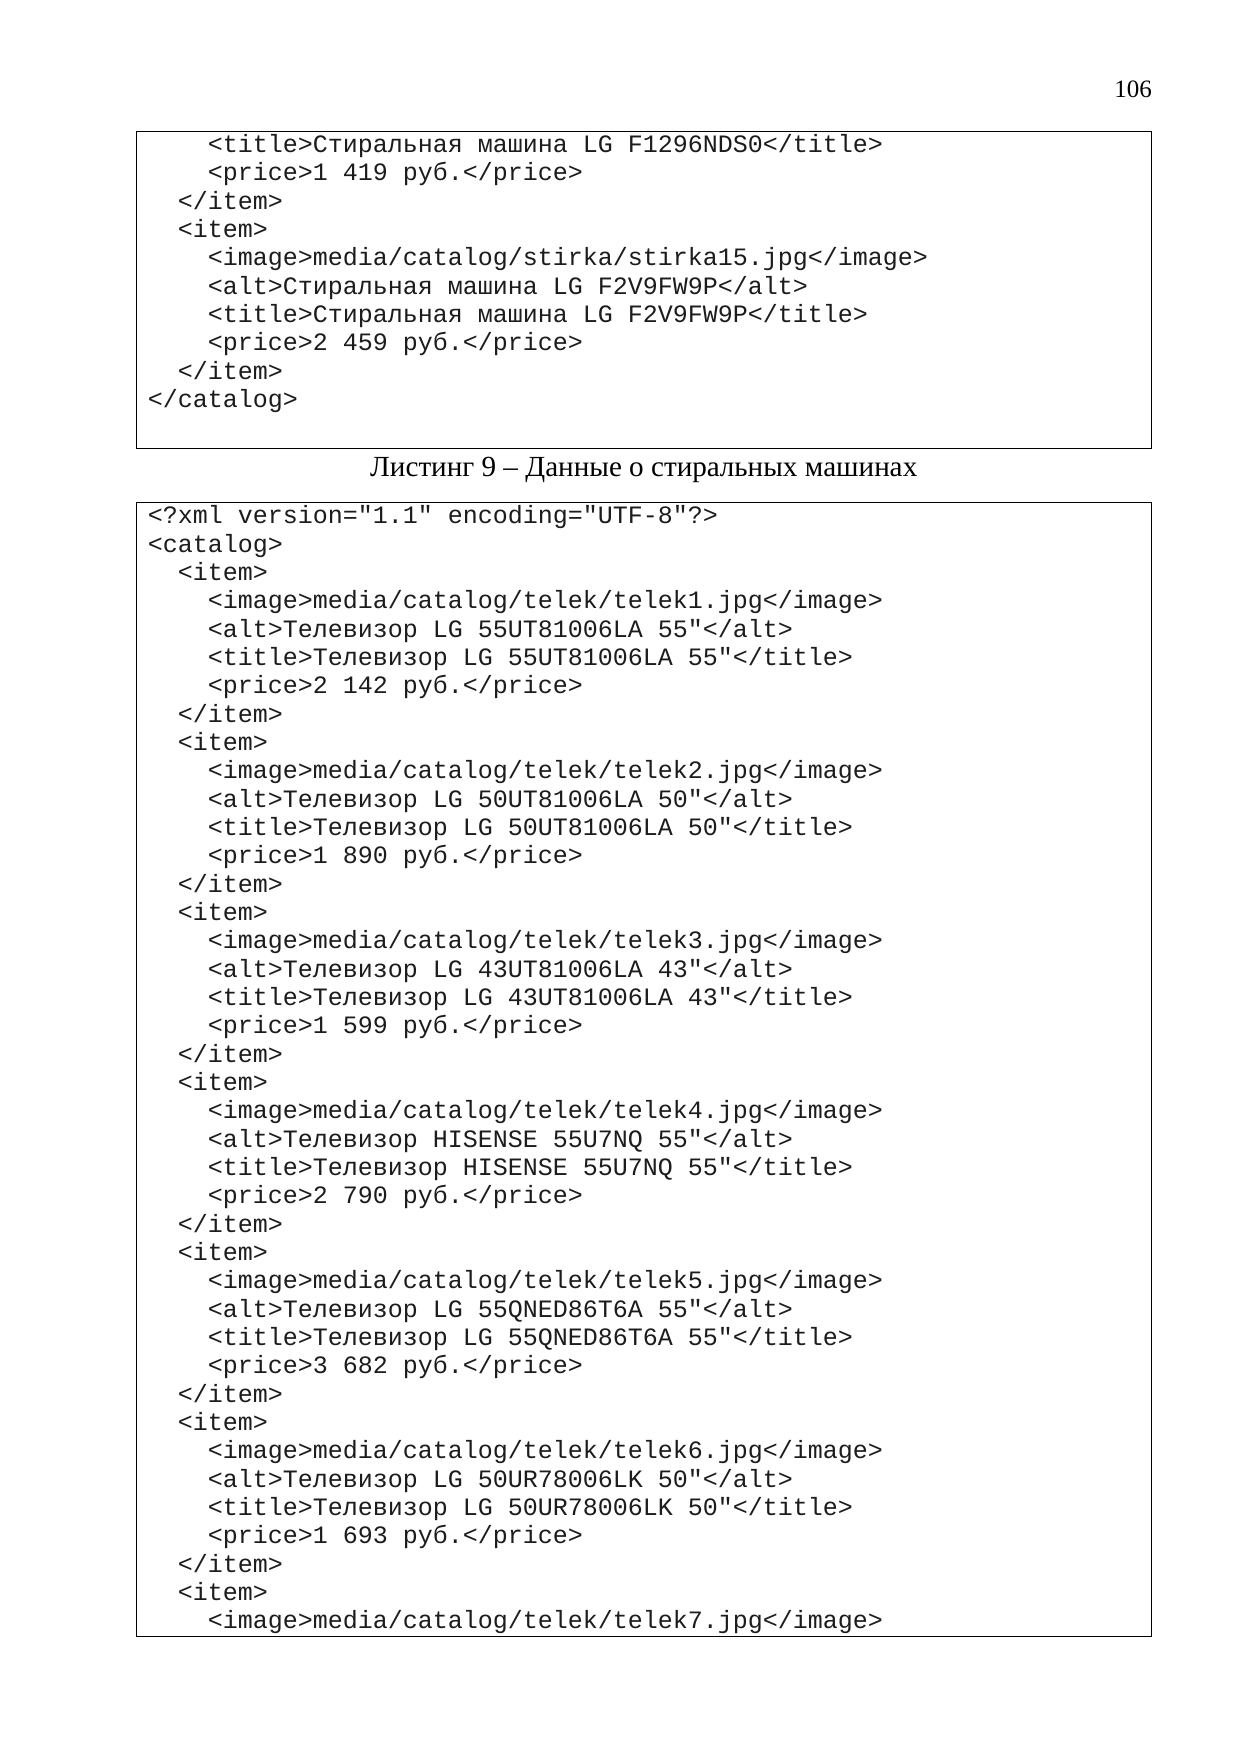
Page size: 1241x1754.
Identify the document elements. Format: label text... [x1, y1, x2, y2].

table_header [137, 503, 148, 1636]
text Листинг 9 – Данные о стиральных машинах [136, 449, 1152, 483]
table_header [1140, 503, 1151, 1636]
